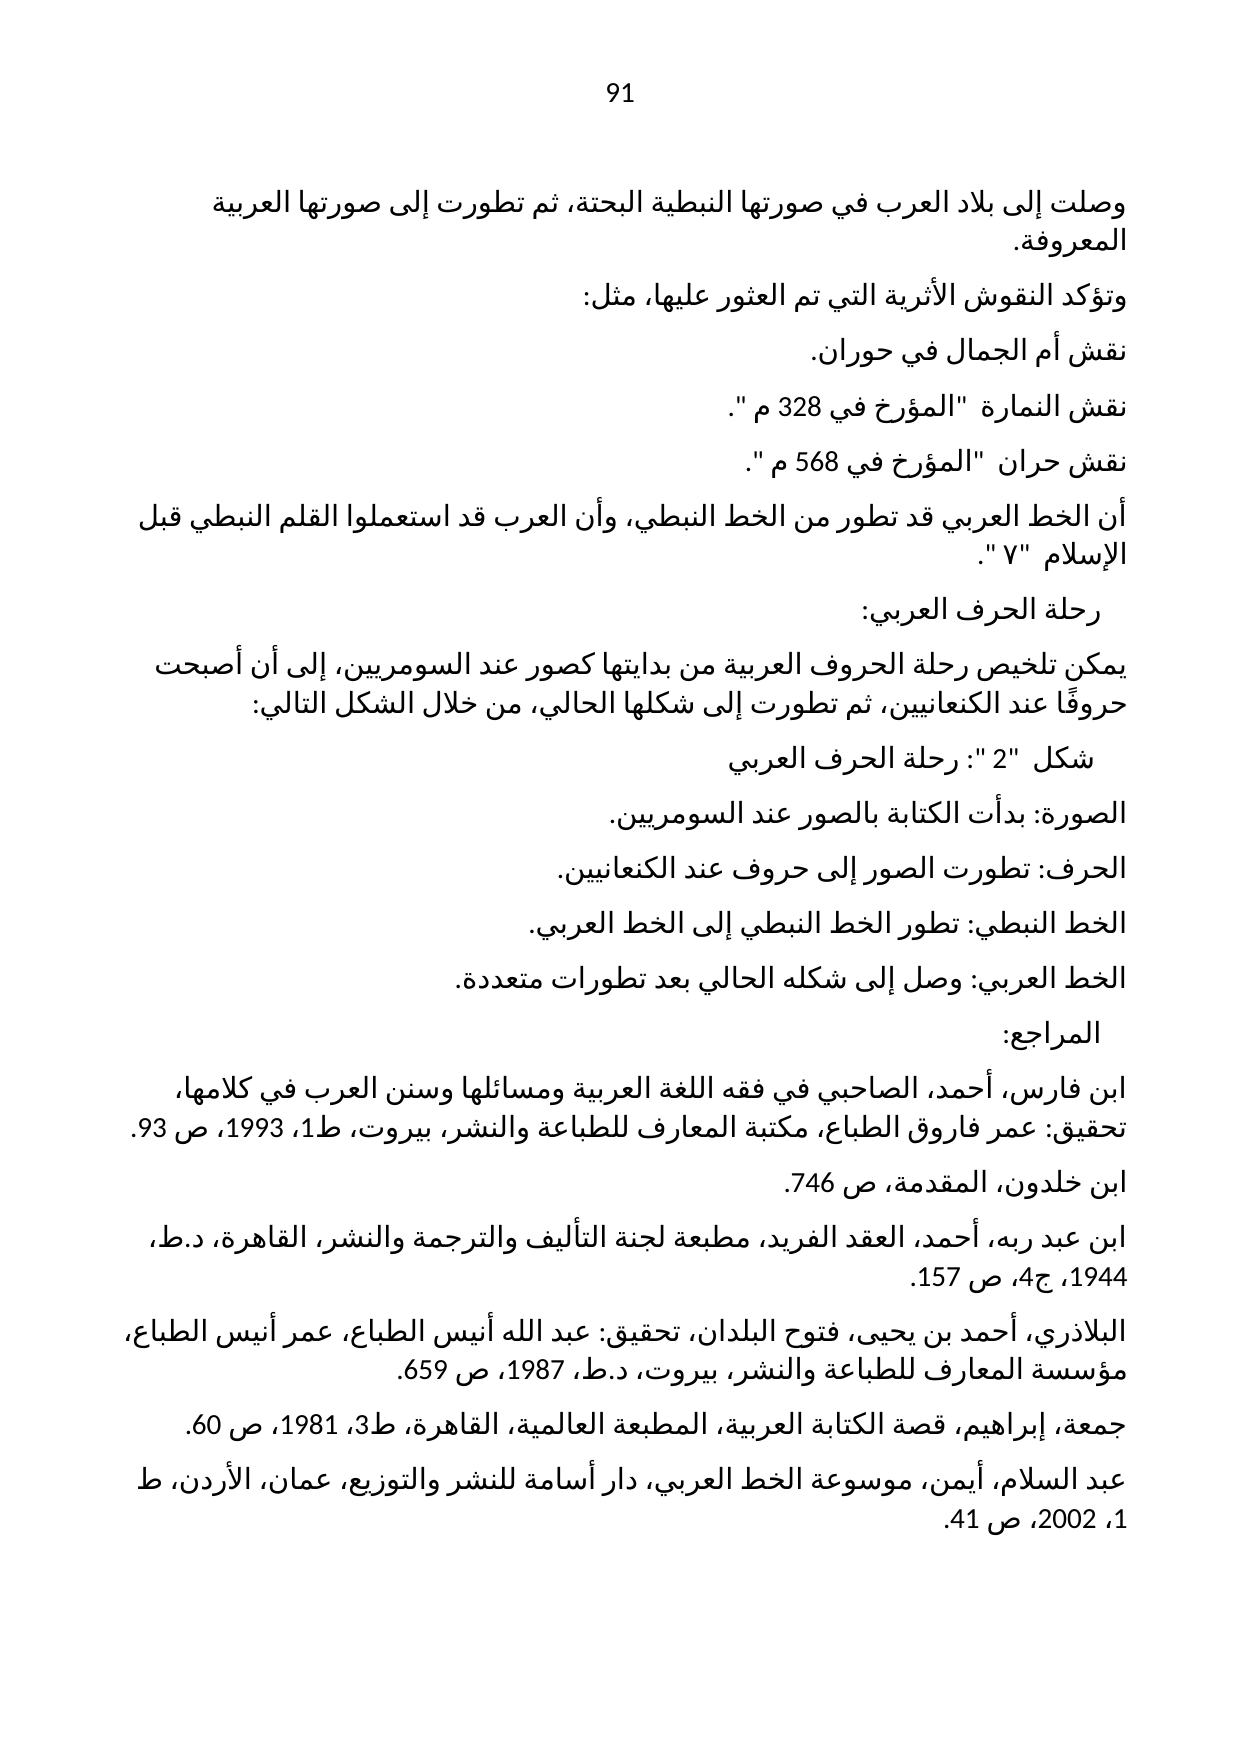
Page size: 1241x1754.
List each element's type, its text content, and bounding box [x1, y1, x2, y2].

text وتؤكد النقوش الأثرية التي تم العثور عليها، مثل: [112, 277, 1128, 313]
text رحلة الحرف العربي: [112, 591, 1128, 627]
text المراجع: [112, 1016, 1128, 1051]
text ابن فارس، أحمد، الصاحبي في فقه اللغة العربية ومسائلها وسنن العرب في كلامها، تحقيق: عمر فاروق الطباع، مكتبة المعارف للطباعة والنشر، بيروت، ط1، 1993، ص 93. [112, 1071, 1128, 1145]
text الخط العربي: وصل إلى شكله الحالي بعد تطورات متعددة. [112, 960, 1128, 996]
text الخط النبطي: تطور الخط النبطي إلى الخط العربي. [112, 905, 1128, 941]
text جمعة، إبراهيم، قصة الكتابة العربية، المطبعة العالمية، القاهرة، ط3، 1981، ص 60. [112, 1406, 1128, 1442]
text نقش النمارة "المؤرخ في 328 م ". [112, 388, 1128, 423]
text الحرف: تطورت الصور إلى حروف عند الكنعانيين. [112, 850, 1128, 886]
text أن الخط العربي قد تطور من الخط النبطي، وأن العرب قد استعملوا القلم النبطي قبل الإسلام "٧ ". [112, 498, 1128, 572]
text ابن خلدون، المقدمة، ص 746. [112, 1164, 1128, 1200]
text البلاذري، أحمد بن يحيى، فتوح البلدان، تحقيق: عبد الله أنيس الطباع، عمر أنيس الطباع، مؤسسة المعارف للطباعة والنشر، بيروت، د.ط، 1987، ص 659. [112, 1313, 1128, 1387]
text ابن عبد ربه، أحمد، العقد الفريد، مطبعة لجنة التأليف والترجمة والنشر، القاهرة، د.ط، 1944، ج4، ص 157. [112, 1219, 1128, 1293]
text شكل "2 ": رحلة الحرف العربي [112, 740, 1128, 776]
text يمكن تلخيص رحلة الحروف العربية من بدايتها كصور عند السومريين، إلى أن أصبحت حروفًا عند الكنعانيين، ثم تطورت إلى شكلها الحالي، من خلال الشكل التالي: [112, 646, 1128, 721]
text عبد السلام، أيمن، موسوعة الخط العربي، دار أسامة للنشر والتوزيع، عمان، الأردن، ط1، 2002، ص 41. [112, 1461, 1128, 1536]
text الصورة: بدأت الكتابة بالصور عند السومريين. [112, 795, 1128, 831]
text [112, 184, 1128, 258]
text نقش أم الجمال في حوران. [112, 332, 1128, 368]
text نقش حران "المؤرخ في 568 م ". [112, 443, 1128, 478]
